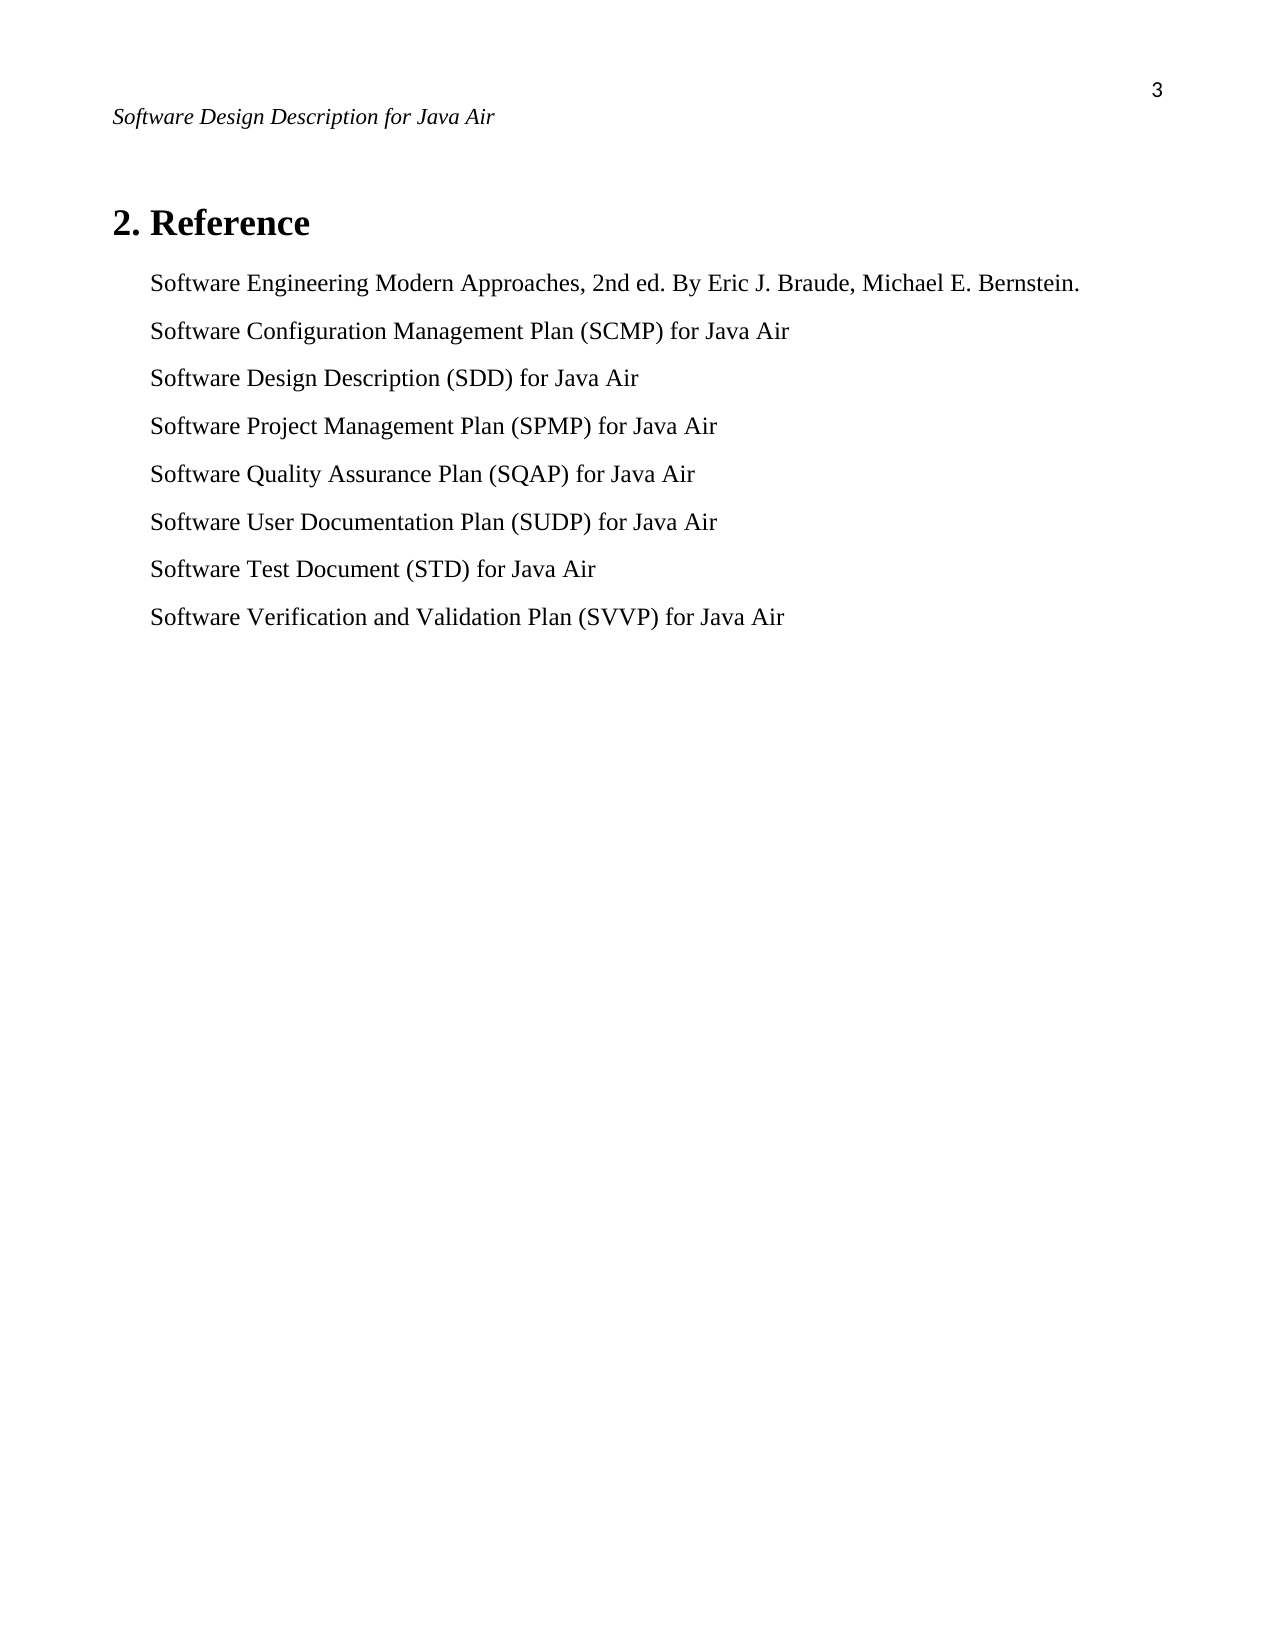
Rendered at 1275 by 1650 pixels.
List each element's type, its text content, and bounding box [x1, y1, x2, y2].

text Software Design Description (SDD) for Java Air [150, 363, 1162, 392]
text Software Configuration Management Plan (SCMP) for Java Air [150, 316, 1162, 344]
text Software Project Management Plan (SPMP) for Java Air [150, 411, 1162, 440]
text Software User Documentation Plan (SUDP) for Java Air [150, 507, 1162, 535]
text Software Verification and Validation Plan (SVVP) for Java Air [150, 602, 1162, 631]
text Software Test Document (STD) for Java Air [150, 554, 1162, 583]
text Software Quality Assurance Plan (SQAP) for Java Air [150, 459, 1162, 488]
text Software Engineering Modern Approaches, 2nd ed. By Eric J. Braude, Michael E. Bernstein. [150, 268, 1162, 297]
subtitle Reference [112, 200, 1162, 243]
